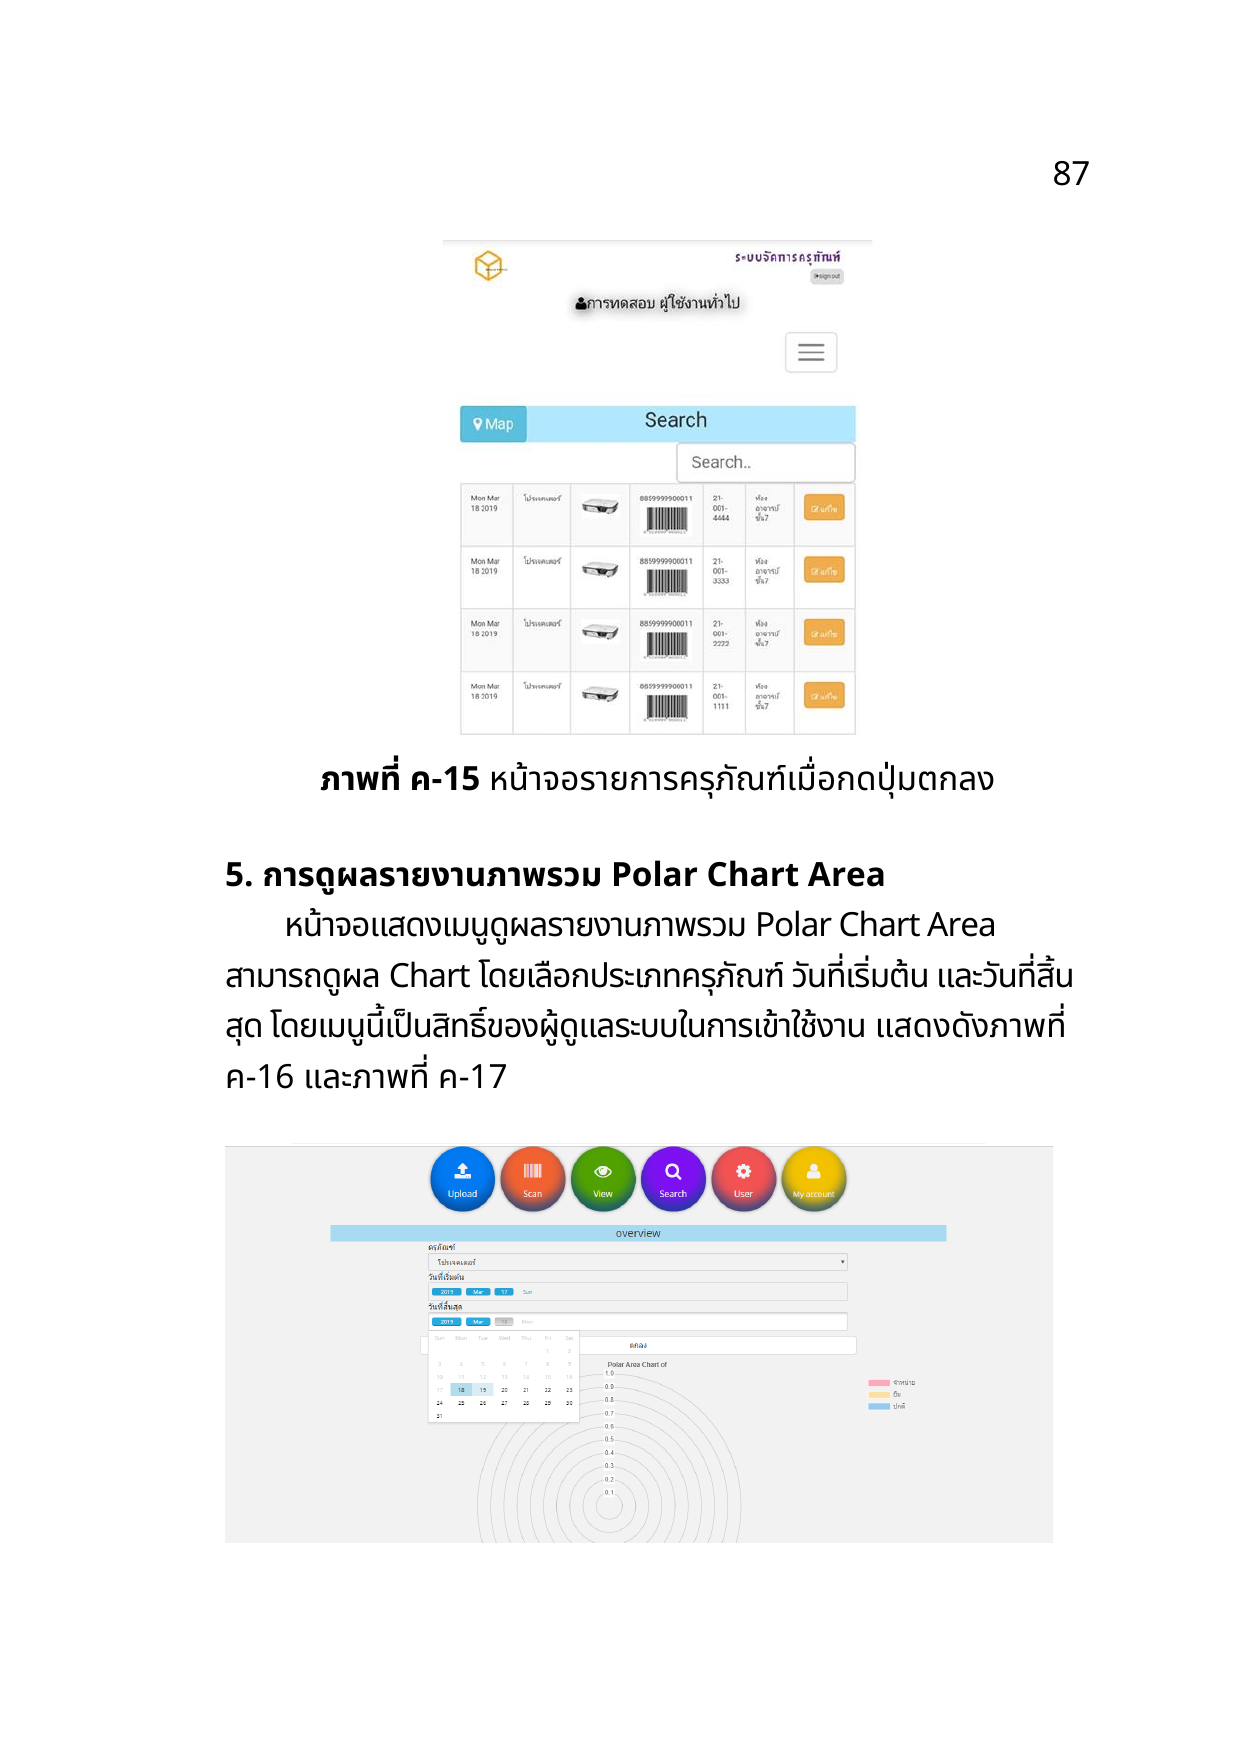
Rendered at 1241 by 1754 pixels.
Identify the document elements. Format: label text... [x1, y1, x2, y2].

text หน้าจอแสดงเมนูดูผลรายงานภาพรวม Polar Chart Area สามารถดูผล Chart โดยเลือกประเภทครุภัณฑ์ วันที่เริ่มต้น และวันที่สิ้นสุด โดยเมนูนี้เป็นสิทธิ์ของผู้ดูแลระบบในการเข้าใช้งาน แสดงดังภาพที่ ค-16 และภาพที่ ค-17 [225, 901, 1090, 1103]
text 5. การดูผลรายงานภาพรวม Polar Chart Area [225, 851, 1090, 901]
picture [442, 240, 873, 755]
text ภาพที่ ค-15 หน้าจอรายการครุภัณฑ์เมื่อกดปุ่มตกลง [225, 754, 1090, 805]
picture [225, 1143, 1054, 1543]
